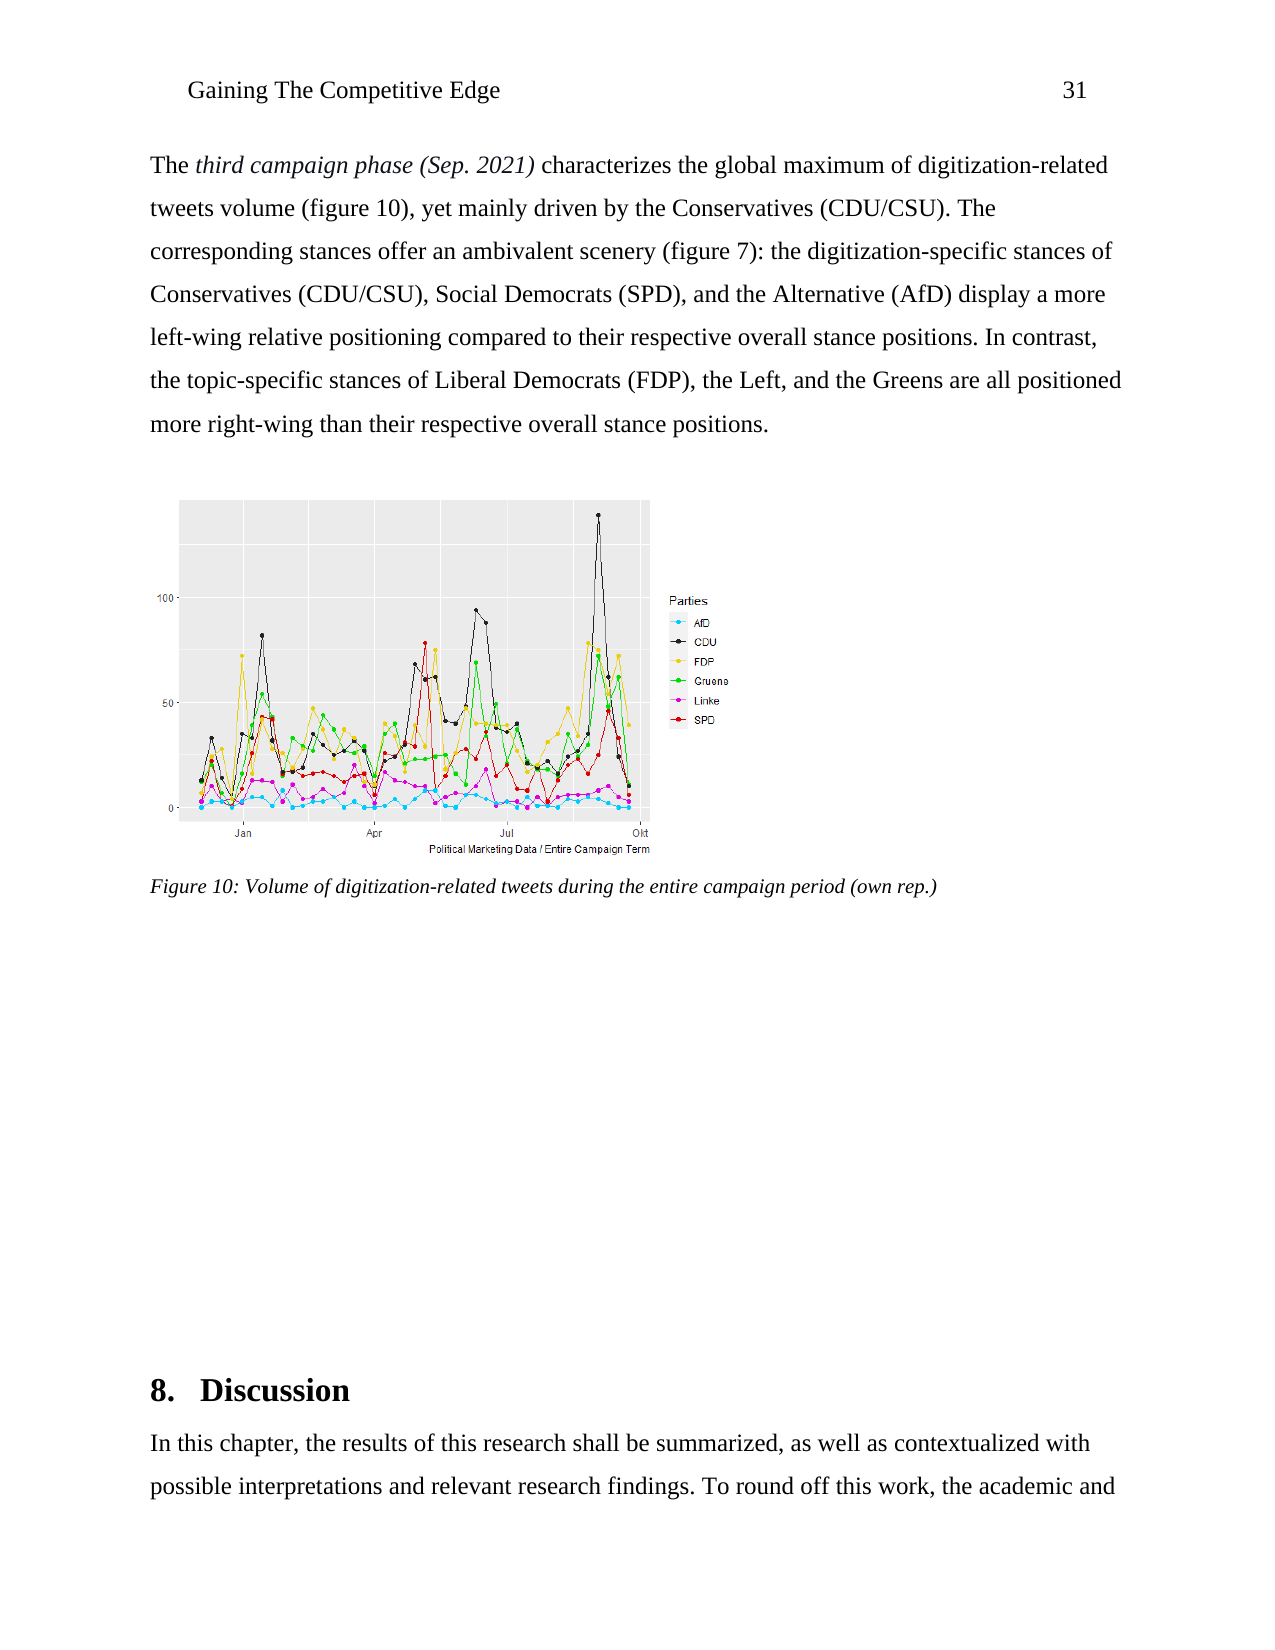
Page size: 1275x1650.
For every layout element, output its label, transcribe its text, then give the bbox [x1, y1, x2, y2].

subtitle 8. Discussion [150, 1370, 1125, 1408]
text Figure 10: Volume of digitization-related tweets during the entire campaign period (own rep.) [150, 874, 1125, 898]
text The third campaign phase (Sep. 2021) characterizes the global maximum of digitization-related tweets volume (figure 10), yet mainly driven by the Conservatives (CDU/CSU). The corresponding stances offer an ambivalent scenery (figure 7): the digitization-specific stances of Conservatives (CDU/CSU), Social Democrats (SPD), and the Alternative (AfD) display a more left-wing relative positioning compared to their respective overall stance positions. In contrast, the topic-specific stances of Liberal Democrats (FDP), the Left, and the Greens are all positioned more right-wing than their respective overall stance positions. [150, 150, 1125, 437]
picture [150, 495, 741, 860]
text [150, 1428, 1125, 1499]
